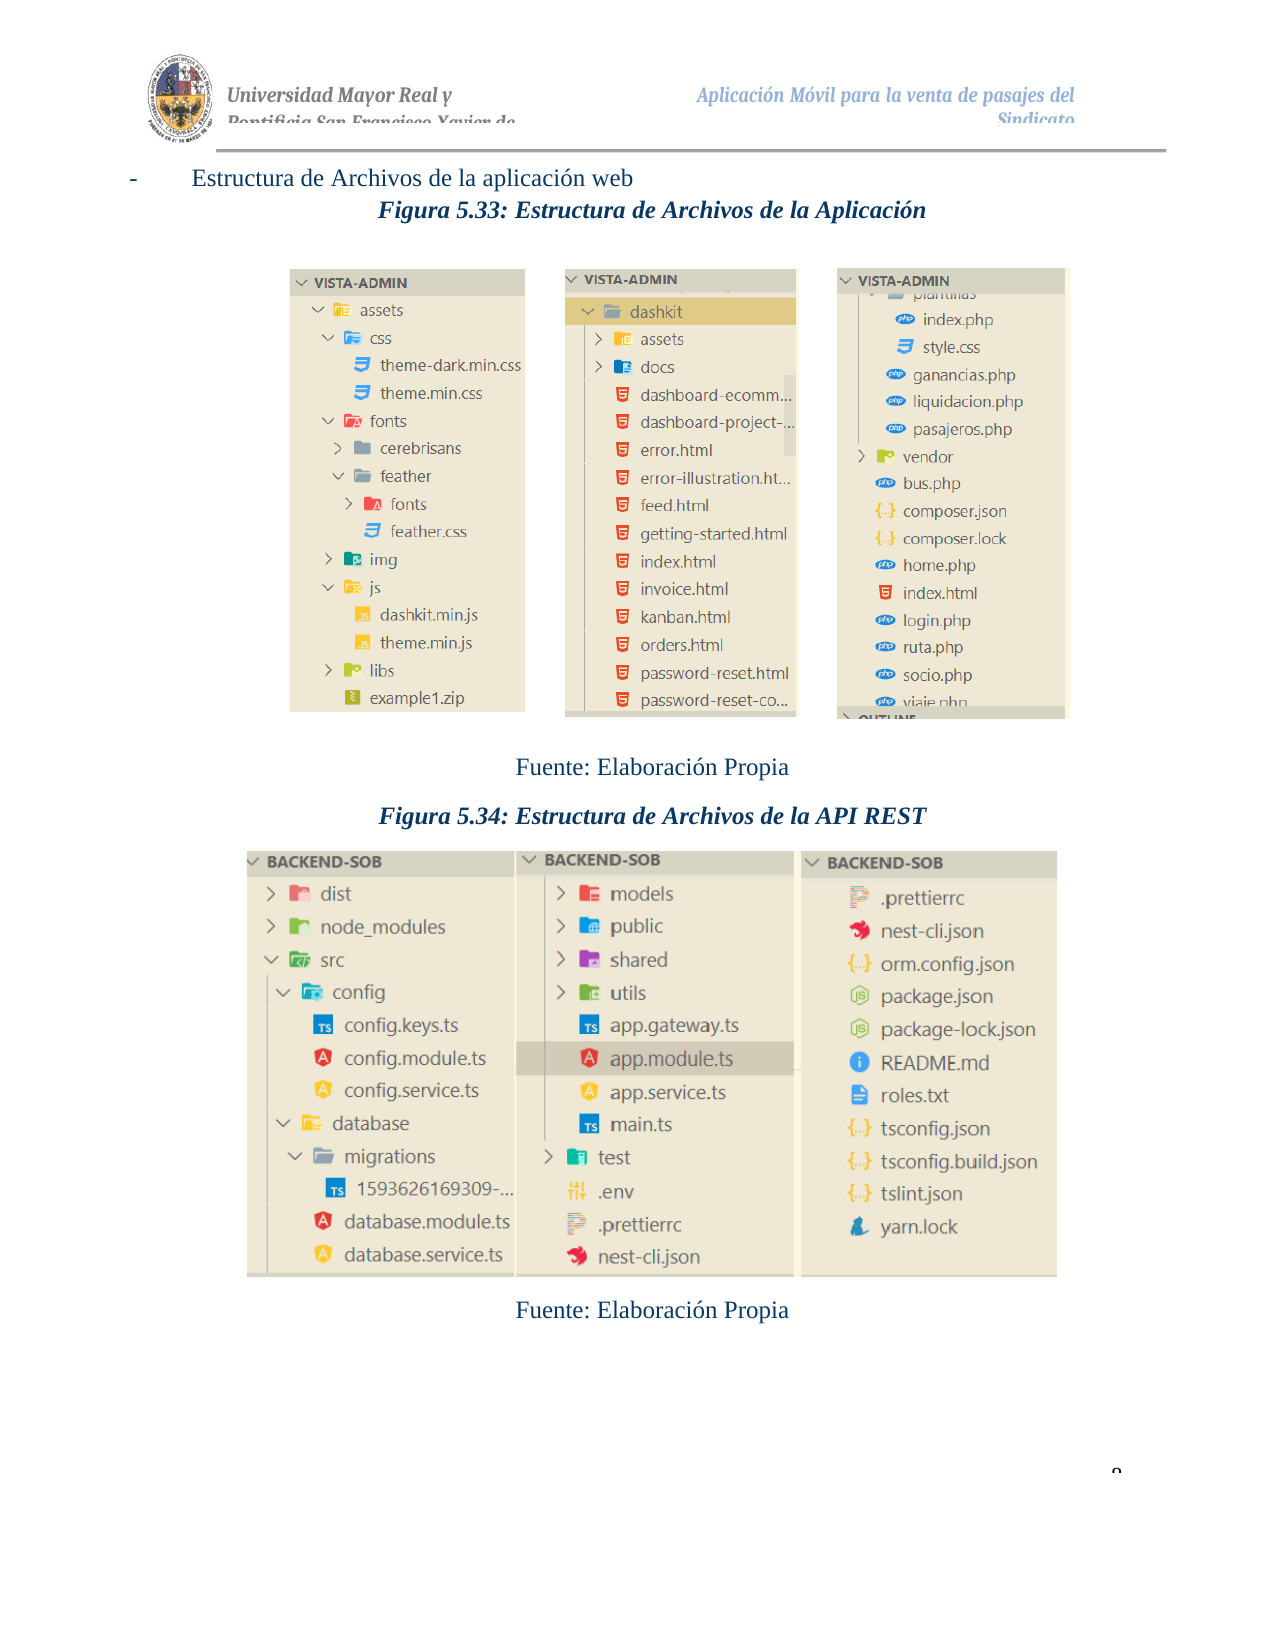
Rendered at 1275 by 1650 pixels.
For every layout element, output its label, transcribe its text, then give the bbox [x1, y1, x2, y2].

picture [147, 54, 213, 143]
picture [565, 269, 799, 717]
text Fuente: Elaboración Propia [175, 752, 1129, 780]
subtitle Figura 5.33: Estructura de Archivos de la Aplicación [175, 195, 1129, 224]
list Estructura de Archivos de la aplicación web [129, 163, 681, 191]
picture [246, 851, 1058, 1277]
picture [289, 269, 526, 712]
subtitle Figura 5.34: Estructura de Archivos de la API REST [175, 801, 1129, 830]
picture [837, 268, 1071, 719]
